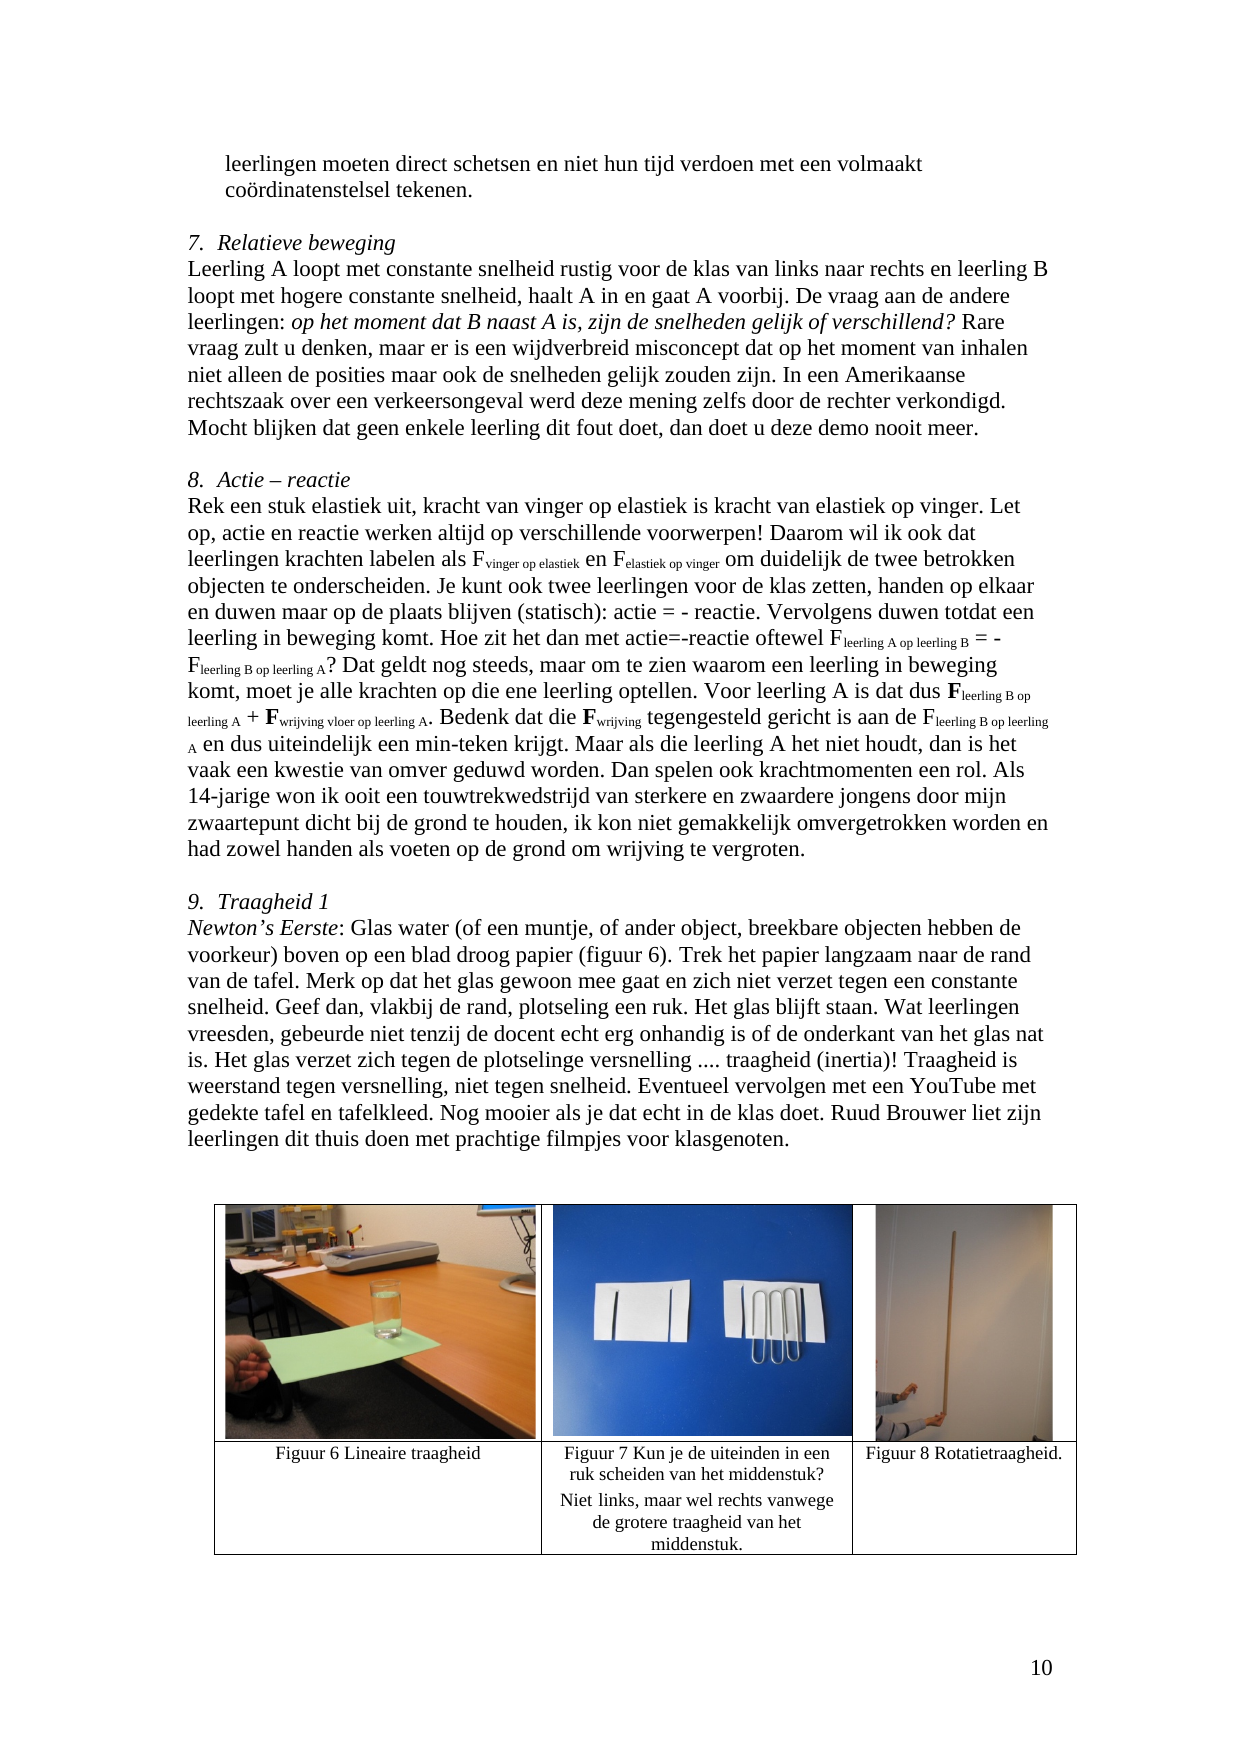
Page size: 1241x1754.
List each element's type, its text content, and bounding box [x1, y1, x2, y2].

subtitle Actie – reactie [187, 466, 1053, 493]
picture [875, 1205, 1053, 1441]
text Rek een stuk elastiek uit, kracht van vinger op elastiek is kracht van elastiek op vinger. Let op, actie en reactie werken altijd op verschillende voorwerpen! Daarom wil ik ook dat leerlingen krachten labelen als Fvinger op elastiek en Felastiek op vinger om duidelijk de twee betrokken objecten te onderscheiden. Je kunt ook twee leerlingen voor de klas zetten, handen op elkaar en duwen maar op de plaats blijven (statisch): actie = - reactie. Vervolgens duwen totdat een leerling in beweging komt. Hoe zit het dan met actie=-reactie oftewel Fleerling A op leerling B = -Fleerling B op leerling A? Dat geldt nog steeds, maar om te zien waarom een leerling in beweging komt, moet je alle krachten op die ene leerling optellen. Voor leerling A is dat dus Fleerling B op leerling A + Fwrijving vloer op leerling A. Bedenk dat die Fwrijving tegengesteld gericht is aan de Fleerling B op leerling A en dus uiteindelijk een min-teken krijgt. Maar als die leerling A het niet houdt, dan is het vaak een kwestie van omver geduwd worden. Dan spelen ook krachtmomenten een rol. Als 14-jarige won ik ooit een touwtrekwedstrijd van sterkere en zwaardere jongens door mijn zwaartepunt dicht bij de grond te houden, ik kon niet gemakkelijk omvergetrokken worden en had zowel handen als voeten op de grond om wrijving te vergroten. [187, 493, 1053, 862]
table_header [1053, 1205, 1076, 1441]
text Leerling A loopt met constante snelheid rustig voor de klas van links naar rechts en leerling B loopt met hogere constante snelheid, haalt A in en gaat A voorbij. De vraag aan de andere leerlingen: op het moment dat B naast A is, zijn de snelheden gelijk of verschillend? Rare vraag zult u denken, maar er is een wijdverbreid misconcept dat op het moment van inhalen niet alleen de posities maar ook de snelheden gelijk zouden zijn. In een Amerikaanse rechtszaak over een verkeersongeval werd deze mening zelfs door de rechter verkondigd. Mocht blijken dat geen enkele leerling dit fout doet, dan doet u deze demo nooit meer. [187, 255, 1050, 440]
picture [553, 1205, 852, 1436]
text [225, 150, 1050, 203]
subtitle Traagheid 1 [187, 888, 1053, 914]
table_header [853, 1205, 875, 1441]
table_cell Figuur 8 Rotatietraagheid. [853, 1442, 1076, 1554]
subtitle Relatieve beweging [187, 229, 1053, 255]
table_header [215, 1205, 541, 1441]
table_cell Figuur 6 Lineaire traagheid [215, 1442, 541, 1554]
text Newton’s Eerste: Glas water (of een muntje, of ander object, breekbare objecten hebben de voorkeur) boven op een blad droog papier (figuur 6). Trek het papier langzaam naar de rand van de tafel. Merk op dat het glas gewoon mee gaat en zich niet verzet tegen een constante snelheid. Geef dan, vlakbij de rand, plotseling een ruk. Het glas blijft staan. Wat leerlingen vreesden, gebeurde niet tenzij de docent echt erg onhandig is of de onderkant van het glas nat is. Het glas verzet zich tegen de plotselinge versnelling .... traagheid (inertia)! Traagheid is weerstand tegen versnelling, niet tegen snelheid. Eventueel vervolgen met een YouTube met gedekte tafel en tafelkleed. Nog mooier als je dat echt in de klas doet. Ruud Brouwer liet zijn leerlingen dit thuis doen met prachtige filmpjes voor klasgenoten. [187, 914, 1053, 1151]
table_cell Figuur 7 Kun je de uiteinden in een ruk scheiden van het middenstuk? Niet links, maar wel rechts vanwege de grotere traagheid van het middenstuk. [542, 1442, 852, 1554]
picture [225, 1205, 536, 1439]
table_header [542, 1205, 852, 1441]
